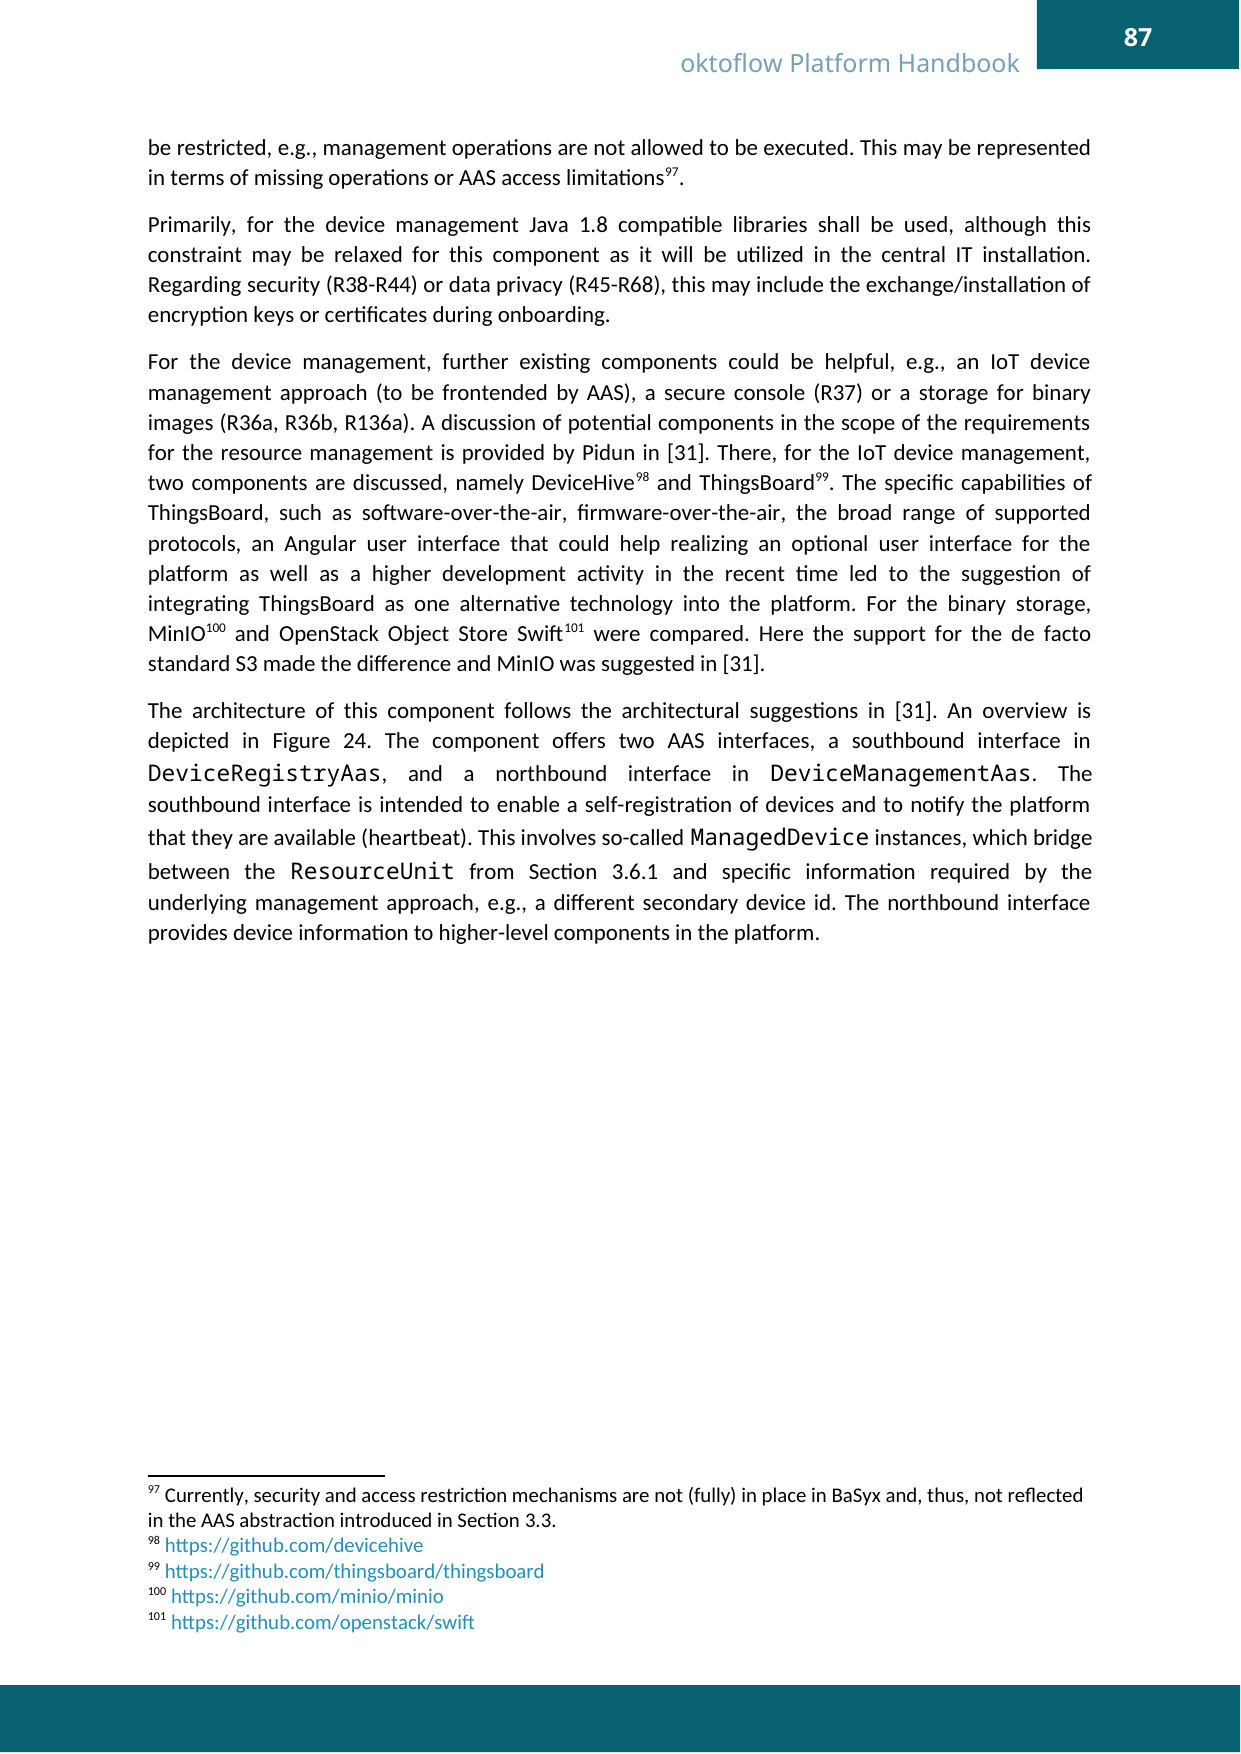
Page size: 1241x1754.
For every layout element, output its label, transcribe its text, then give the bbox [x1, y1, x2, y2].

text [148, 133, 1093, 191]
text For the device management, further existing components could be helpful, e.g., an IoT device management approach (to be frontended by AAS), a secure console (R37) or a storage for binary images (R36a, R36b, R136a). A discussion of potential components in the scope of the requirements for the resource management is provided by Pidun in [31]. There, for the IoT device management, two components are discussed, namely DeviceHive and ThingsBoard. The specific capabilities of ThingsBoard, such as software-over-the-air, firmware-over-the-air, the broad range of supported protocols, an Angular user interface that could help realizing an optional user interface for the platform as well as a higher development activity in the recent time led to the suggestion of integrating ThingsBoard as one alternative technology into the platform. For the binary storage, MinIO and OpenStack Object Store Swift were compared. Here the support for the de facto standard S3 made the difference and MinIO was suggested in [31]. [148, 347, 1093, 678]
text Primarily, for the device management Java 1.8 compatible libraries shall be used, although this constraint may be relaxed for this component as it will be utilized in the central IT installation. Regarding security (R38-R44) or data privacy (R45-R68), this may include the exchange/installation of encryption keys or certificates during onboarding. [148, 210, 1093, 329]
text The architecture of this component follows the architectural suggestions in [31]. An overview is depicted in Figure 24. The component offers two AAS interfaces, a southbound interface in DeviceRegistryAas, and a northbound interface in DeviceManagementAas. The southbound interface is intended to enable a self-registration of devices and to notify the platform that they are available (heartbeat). This involves so-called ManagedDevice instances, which bridge between the ResourceUnit from Section 3.6.1 and specific information required by the underlying management approach, e.g., a different secondary device id. The northbound interface provides device information to higher-level components in the platform. [148, 696, 1093, 947]
